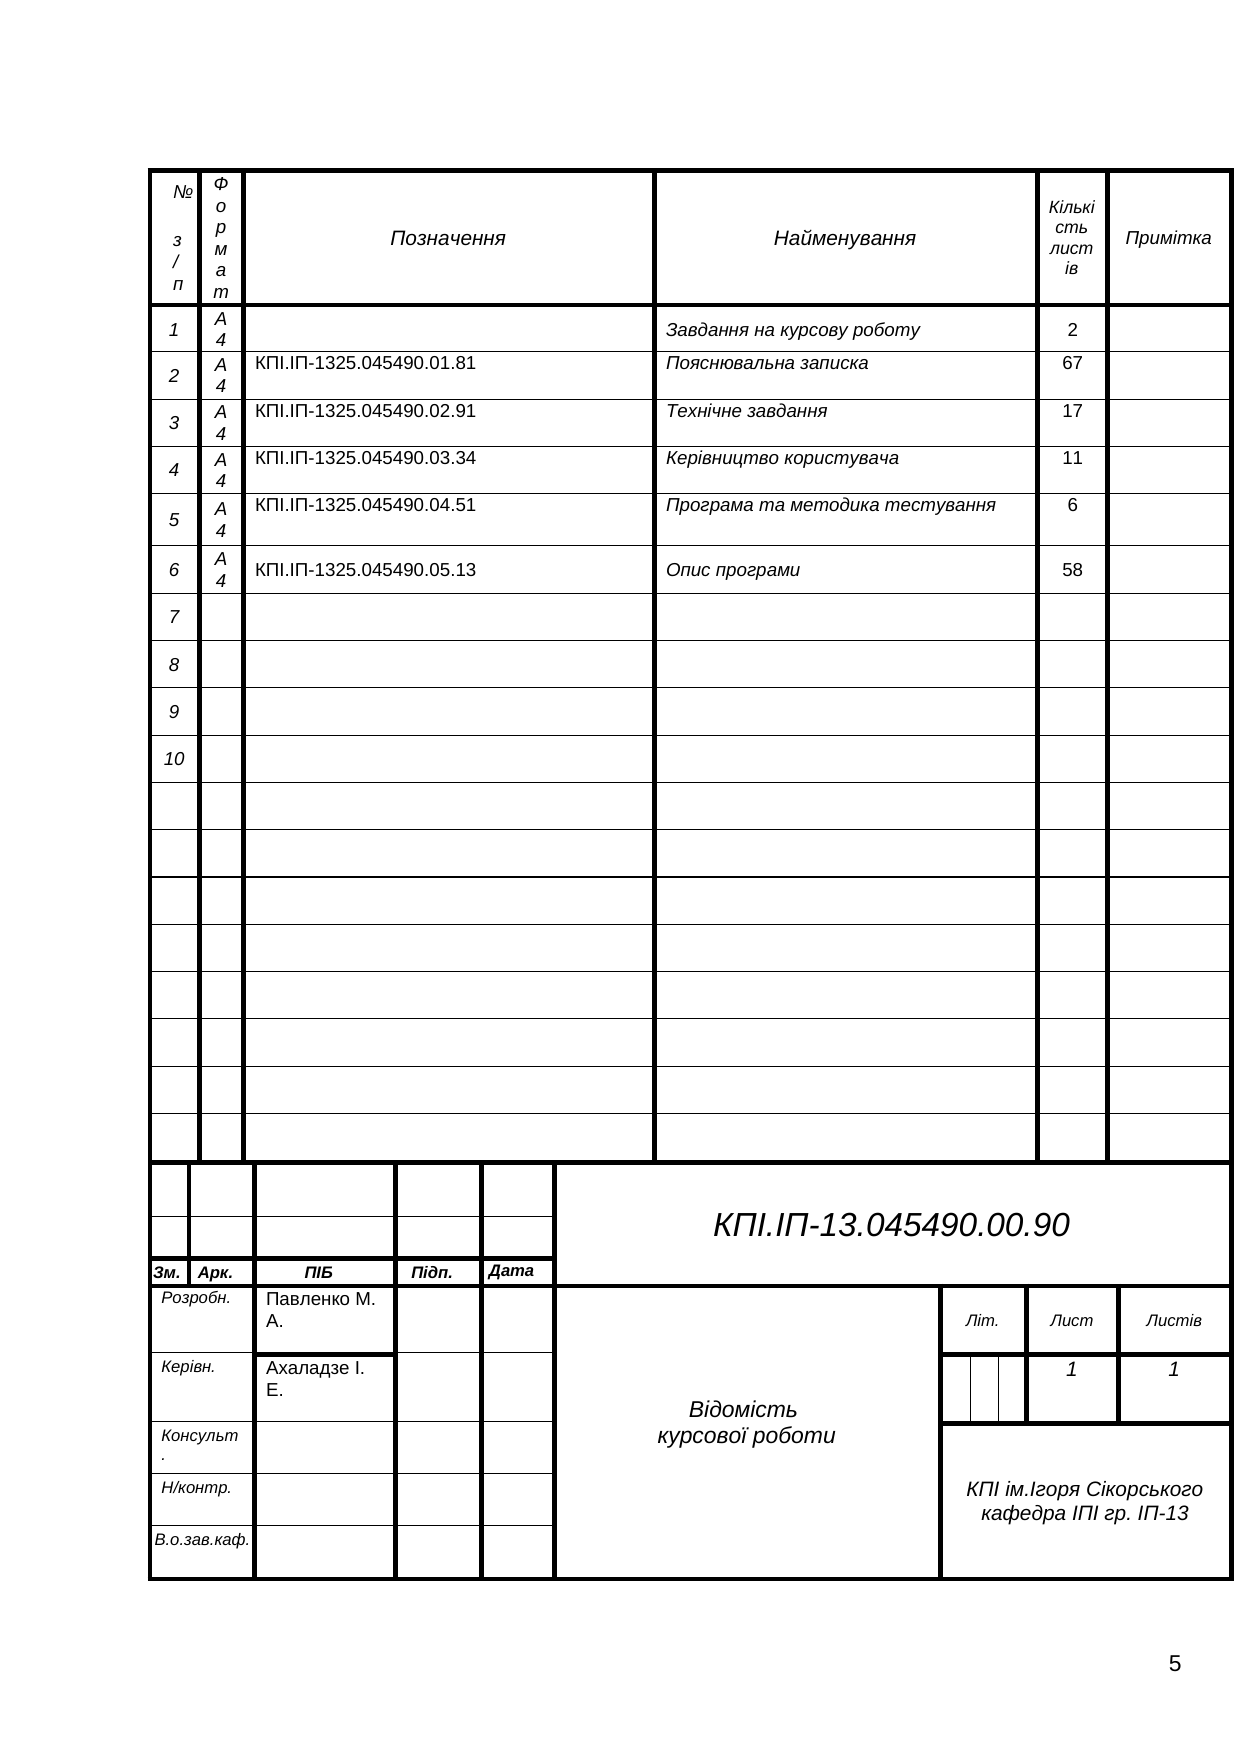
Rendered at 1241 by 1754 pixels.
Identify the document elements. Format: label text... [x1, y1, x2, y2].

table_cell 10 [152, 736, 197, 782]
table_cell [202, 878, 241, 924]
table_cell [1110, 878, 1229, 924]
table_cell Розробн. [152, 1288, 252, 1352]
table_cell Керівництво користувача [657, 447, 1035, 493]
table_header Примітка [1110, 173, 1229, 302]
table_cell [1040, 783, 1105, 829]
table_cell [1040, 688, 1105, 734]
table_cell [152, 1019, 197, 1066]
table_cell [1040, 736, 1105, 782]
table_cell 3 [152, 400, 197, 446]
table_cell Дата [484, 1261, 552, 1283]
table_cell [257, 1422, 393, 1473]
table_cell [202, 688, 241, 734]
table_cell КПІ.ІП-1325.045490.01.81 [246, 352, 652, 398]
table_cell Завдання на курсову роботу [657, 307, 1035, 351]
table_cell 58 [1040, 546, 1105, 593]
table_cell [257, 1217, 393, 1256]
table_cell Літ. [943, 1288, 1024, 1352]
table_header Найменування [657, 173, 1035, 302]
table_cell [202, 594, 241, 640]
table_cell [657, 594, 1035, 640]
table_cell [191, 1165, 252, 1216]
table_cell КПІ.ІП-1325.045490.05.13 [246, 546, 652, 593]
table_cell [1110, 783, 1229, 829]
table_cell КПІ ім.Ігоря Сікорського кафедра ІПІ гр. ІП-13 [943, 1426, 1229, 1576]
table_cell [398, 1526, 479, 1576]
table_cell [152, 1165, 187, 1216]
table_cell [1040, 878, 1105, 924]
table_cell [1110, 1114, 1229, 1160]
table_cell 1 [1121, 1357, 1229, 1421]
table_cell КПІ.ІП-1325.045490.03.34 [246, 447, 652, 493]
table_cell [246, 688, 652, 734]
table_cell 9 [152, 688, 197, 734]
table_cell 6 [152, 546, 197, 593]
table_cell [246, 736, 652, 782]
table_cell Програма та методика тестування [657, 494, 1035, 545]
table_cell 67 [1040, 352, 1105, 398]
table_cell 1 [1029, 1357, 1116, 1421]
table_cell Листів [1121, 1288, 1229, 1352]
table_cell [1110, 1019, 1229, 1066]
table_cell 5 [152, 494, 197, 545]
table_cell 11 [1040, 447, 1105, 493]
table_cell [257, 1165, 393, 1216]
table_header Формат [202, 173, 241, 302]
table_cell А4 [202, 400, 241, 446]
table_cell [999, 1357, 1024, 1421]
table_cell Консульт. [152, 1422, 252, 1473]
table_cell [657, 1067, 1035, 1113]
table_cell [1040, 641, 1105, 687]
table_cell [191, 1217, 252, 1256]
table_cell Опис програми [657, 546, 1035, 593]
table_cell [657, 1114, 1035, 1160]
table_cell [398, 1353, 479, 1421]
table_cell [657, 878, 1035, 924]
table_cell [202, 736, 241, 782]
table_cell Підп. [398, 1261, 479, 1283]
table_cell 2 [152, 352, 197, 398]
table_cell [657, 641, 1035, 687]
table_cell КПІ.ІП-1325.045490.04.51 [246, 494, 652, 545]
table_cell [1040, 1114, 1105, 1160]
table_cell Арк. [191, 1261, 252, 1283]
table_cell [246, 783, 652, 829]
table_cell [1110, 736, 1229, 782]
table_cell [1110, 830, 1229, 876]
table_cell [398, 1165, 479, 1216]
table_cell [152, 1067, 197, 1113]
table_cell [1110, 447, 1229, 493]
table_cell [152, 1114, 197, 1160]
table_cell А4 [202, 546, 241, 593]
table_cell 7 [152, 594, 197, 640]
table_cell Відомість курсової роботи [557, 1288, 938, 1576]
table_cell 1 [152, 307, 197, 351]
table_cell [202, 1114, 241, 1160]
table_cell 17 [1040, 400, 1105, 446]
table_cell А4 [202, 494, 241, 545]
table_cell [971, 1357, 998, 1421]
table_cell Ахаладзе І. Е. [257, 1357, 393, 1421]
table_cell [1040, 1067, 1105, 1113]
table_cell [484, 1422, 552, 1473]
table_cell 2 [1040, 307, 1105, 351]
table_cell [1110, 925, 1229, 971]
table_cell 8 [152, 641, 197, 687]
table_cell [246, 1019, 652, 1066]
table_cell 4 [152, 447, 197, 493]
table_cell [657, 783, 1035, 829]
table_cell [398, 1217, 479, 1256]
table_cell [657, 1019, 1035, 1066]
table_cell [246, 830, 652, 876]
table_header № з/п [152, 173, 197, 302]
table_cell Пояснювальна записка [657, 352, 1035, 398]
table_cell [152, 972, 197, 1018]
table_cell [1040, 830, 1105, 876]
table_cell ПІБ [257, 1261, 393, 1283]
table_cell [657, 972, 1035, 1018]
table_cell [152, 925, 197, 971]
table_cell [246, 1067, 652, 1113]
table_cell 6 [1040, 494, 1105, 545]
table_cell [1040, 925, 1105, 971]
table_cell [398, 1288, 479, 1352]
table_cell [246, 925, 652, 971]
table_cell [398, 1474, 479, 1524]
table_cell [657, 830, 1035, 876]
table_cell [202, 641, 241, 687]
table_cell [152, 1217, 187, 1256]
table_cell Лист [1029, 1288, 1116, 1352]
table_cell КПІ.ІП-13.045490.00.90 [557, 1165, 1229, 1283]
table_cell [484, 1353, 552, 1421]
table_cell Н/контр. [152, 1474, 252, 1524]
table_cell [246, 641, 652, 687]
table_cell [484, 1288, 552, 1352]
table_cell А4 [202, 307, 241, 351]
table_cell [202, 1019, 241, 1066]
table_cell [1110, 594, 1229, 640]
table_cell [657, 688, 1035, 734]
table_cell [246, 594, 652, 640]
table_cell [657, 925, 1035, 971]
table_cell Технічне завдання [657, 400, 1035, 446]
table_cell [246, 307, 652, 351]
table_cell Керівн. [152, 1353, 252, 1421]
table_cell [1110, 1067, 1229, 1113]
table_cell КПІ.ІП-1325.045490.02.91 [246, 400, 652, 446]
table_cell [484, 1217, 552, 1256]
table_cell Павленко М. А. [257, 1288, 393, 1352]
table_cell [257, 1526, 393, 1576]
table_cell [1110, 972, 1229, 1018]
table_cell [202, 972, 241, 1018]
table_cell [657, 736, 1035, 782]
table_cell [152, 878, 197, 924]
table_cell А4 [202, 352, 241, 398]
table_cell [484, 1526, 552, 1576]
table_cell [1110, 688, 1229, 734]
table_cell [1040, 594, 1105, 640]
table_cell [1110, 494, 1229, 545]
table_cell [202, 783, 241, 829]
table_cell [1110, 641, 1229, 687]
table_cell [246, 878, 652, 924]
table_cell [943, 1357, 970, 1421]
table_cell [1040, 972, 1105, 1018]
table_cell [398, 1422, 479, 1473]
table_cell [152, 783, 197, 829]
table_cell Зм. [152, 1261, 187, 1283]
table_header Позначення [246, 173, 652, 302]
table_cell [246, 972, 652, 1018]
table_cell [202, 1067, 241, 1113]
table_header Кількість листів [1040, 173, 1105, 302]
table_cell [202, 830, 241, 876]
table_cell [1110, 546, 1229, 593]
table_cell [1110, 400, 1229, 446]
table_cell [484, 1165, 552, 1216]
table_cell А4 [202, 447, 241, 493]
table_cell [484, 1474, 552, 1524]
table_cell [152, 830, 197, 876]
table_cell [257, 1474, 393, 1524]
table_cell [1110, 307, 1229, 351]
table_cell В.о.зав.каф. [152, 1526, 252, 1576]
table_cell [1110, 352, 1229, 398]
table_cell [246, 1114, 652, 1160]
table_cell [202, 925, 241, 971]
table_cell [1040, 1019, 1105, 1066]
